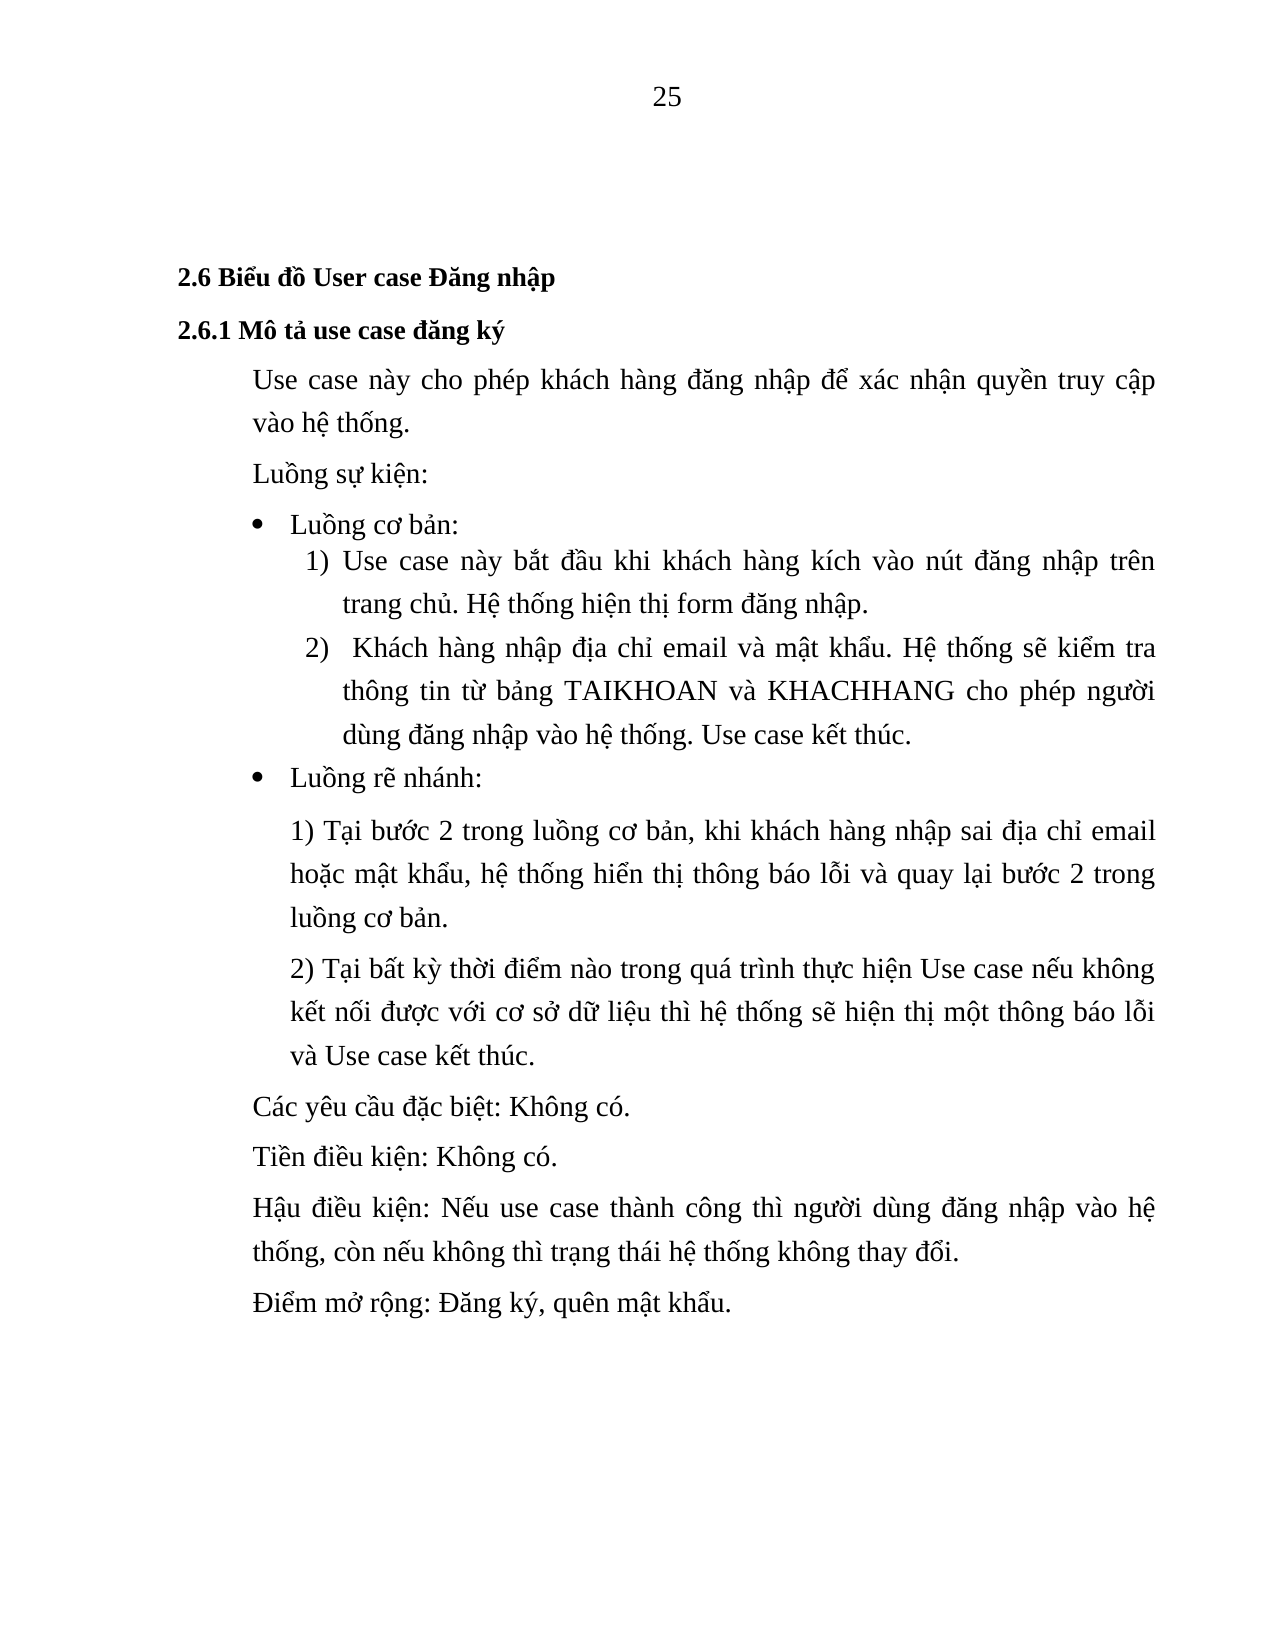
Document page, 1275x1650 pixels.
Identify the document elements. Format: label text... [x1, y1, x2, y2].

subtitle Biểu đồ User case Đăng nhập [177, 261, 1157, 293]
text Tiền điều kiện: Không có. [177, 1139, 1157, 1173]
list Use case này bắt đầu khi khách hàng kích vào nút đăng nhập trên trang chủ. Hệ thống hiện thị form đăng nhập. [305, 543, 1157, 620]
text 2) Tại bất kỳ thời điểm nào trong quá trình thực hiện Use case nếu không kết nối được với cơ sở dữ liệu thì hệ thống sẽ hiện thị một thông báo lỗi và Use case kết thúc. [290, 951, 1157, 1071]
list Luồng cơ bản: [252, 507, 1157, 541]
text 1) Tại bước 2 trong luồng cơ bản, khi khách hàng nhập sai địa chỉ email hoặc mật khẩu, hệ thống hiển thị thông báo lỗi và quay lại bước 2 trong luồng cơ bản. [290, 813, 1157, 933]
text Các yêu cầu đặc biệt: Không có. [177, 1089, 1157, 1122]
subtitle Mô tả use case đăng ký [177, 314, 1157, 346]
text Hậu điều kiện: Nếu use case thành công thì người dùng đăng nhập vào hệ thống, còn nếu không thì trạng thái hệ thống không thay đổi. [252, 1190, 1157, 1267]
list Luồng rẽ nhánh: [252, 761, 1157, 794]
list Khách hàng nhập địa chỉ email và mật khẩu. Hệ thống sẽ kiểm tra thông tin từ bảng TAIKHOAN và KHACHHANG cho phép người dùng đăng nhập vào hệ thống. Use case kết thúc. [305, 630, 1157, 751]
text Điểm mở rộng: Đăng ký, quên mật khẩu. [177, 1285, 1157, 1318]
text Use case này cho phép khách hàng đăng nhập để xác nhận quyền truy cập vào hệ thống. [252, 362, 1157, 439]
text Luồng sự kiện: [177, 456, 1157, 490]
